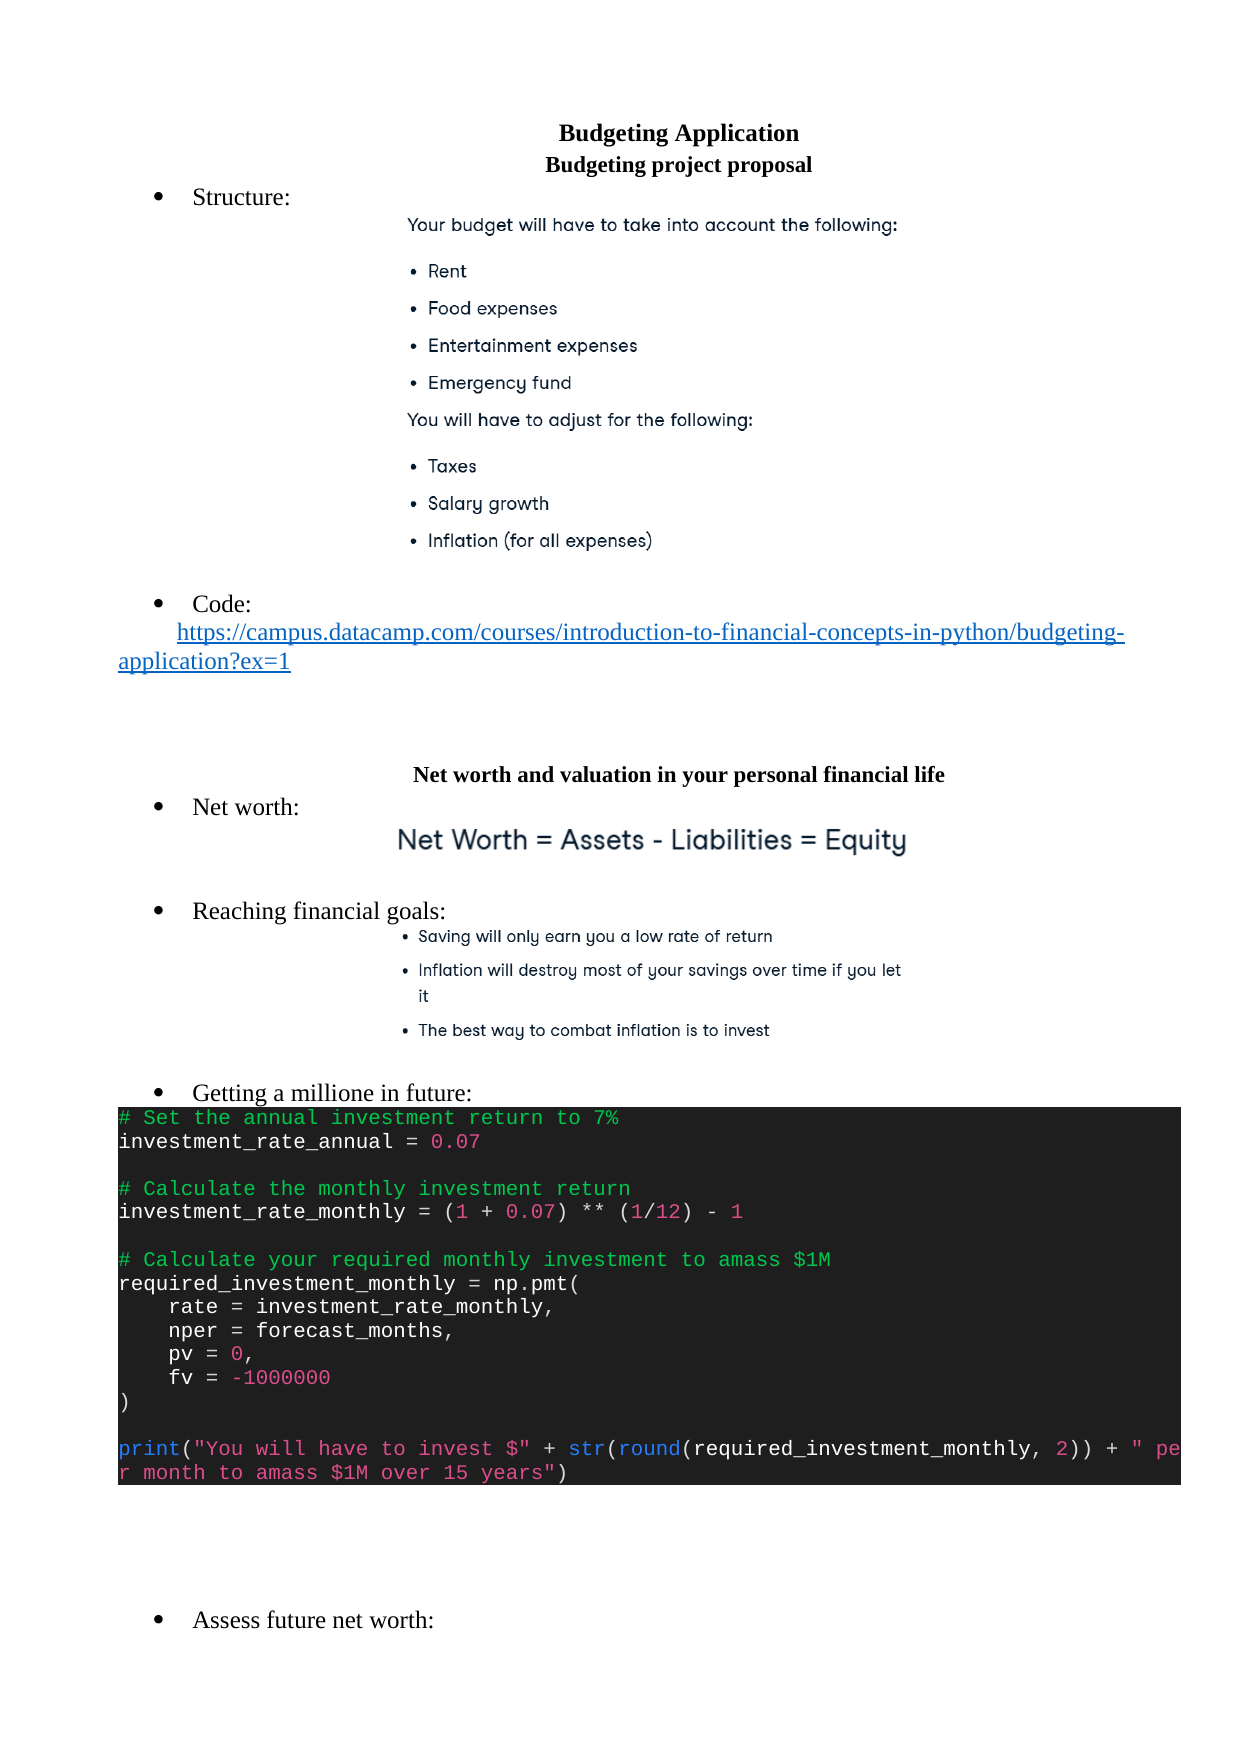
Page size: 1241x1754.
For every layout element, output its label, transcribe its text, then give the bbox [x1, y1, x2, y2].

list Structure: [154, 182, 1181, 210]
text required_investment_monthly = np.pmt( [118, 1272, 1181, 1296]
list Reaching financial goals: [154, 896, 1181, 925]
text investment_rate_annual = 0.07 [118, 1131, 1181, 1154]
text ) [118, 1391, 1181, 1414]
picture [400, 210, 899, 554]
text investment_rate_monthly = (1 + 0.07) ** (1/12) - 1 [118, 1202, 1181, 1225]
list Getting a millione in future: [154, 1078, 1181, 1107]
text # Set the annual investment return to 7% [118, 1107, 1181, 1131]
text print("You will have to invest $" + str(round(required_investment_monthly, 2)) + " per month to amass $1M over 15 years") [118, 1438, 1181, 1485]
text pv = 0, [118, 1343, 1181, 1367]
list Assess future net worth: [154, 1606, 1181, 1634]
text nper = forecast_months, [118, 1320, 1181, 1343]
list Code: [154, 589, 1181, 617]
picture [387, 820, 912, 862]
list Net worth: [154, 792, 1181, 821]
text # Calculate your required monthly investment to amass $1M [118, 1249, 1181, 1272]
text fv = -1000000 [118, 1367, 1181, 1391]
text # Calculate the monthly investment return [118, 1178, 1181, 1202]
subtitle Budgeting project proposal [118, 151, 1181, 177]
text rate = investment_rate_monthly, [118, 1296, 1181, 1320]
subtitle Net worth and valuation in your personal financial life [118, 761, 1181, 788]
subtitle Budgeting Application [118, 118, 1181, 147]
text https://campus.datacamp.com/courses/introduction-to-financial-concepts-in-python/budgeting-application?ex=1 [118, 617, 1181, 675]
picture [397, 925, 902, 1044]
